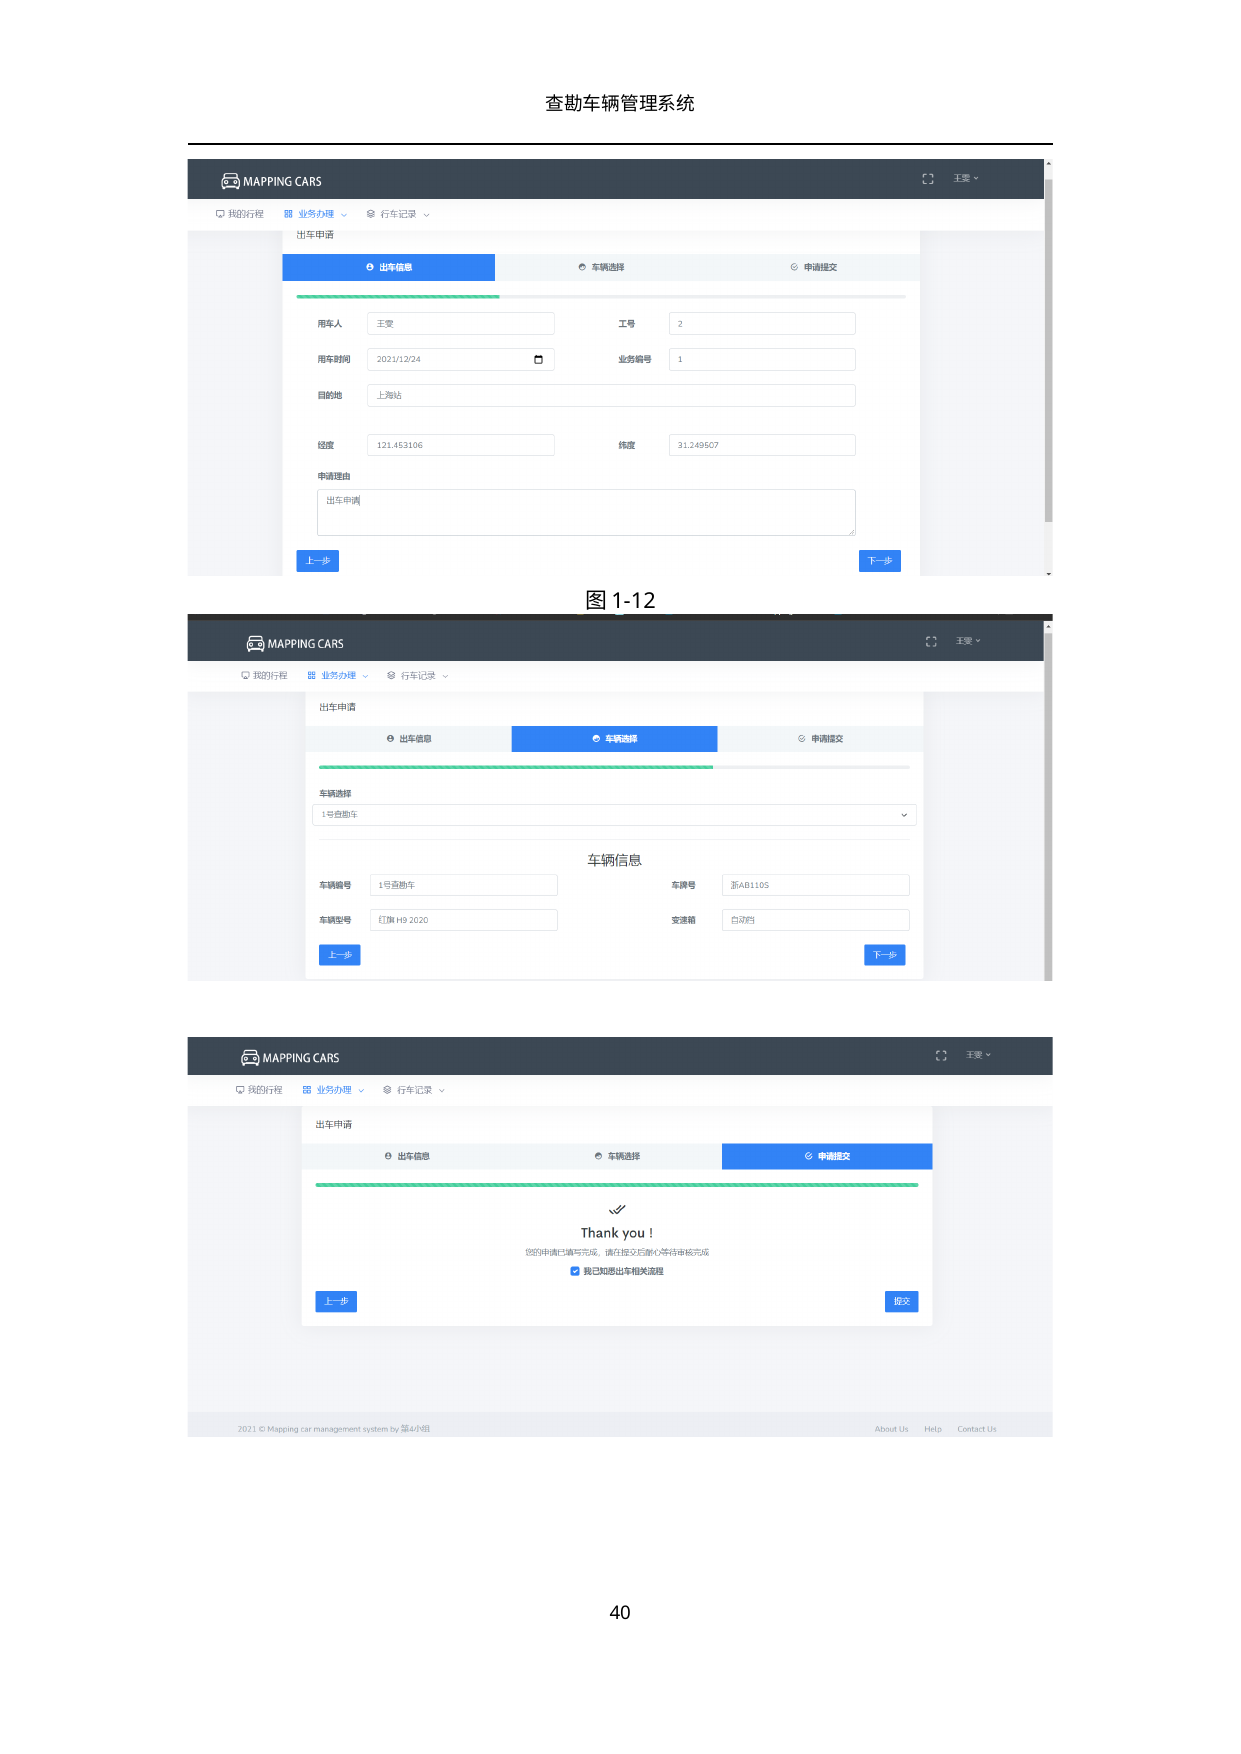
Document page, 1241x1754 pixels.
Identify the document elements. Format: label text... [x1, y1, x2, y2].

picture [187, 159, 1053, 576]
text 图1-12 [187, 582, 1053, 614]
picture [187, 1037, 1053, 1437]
picture [187, 614, 1053, 981]
